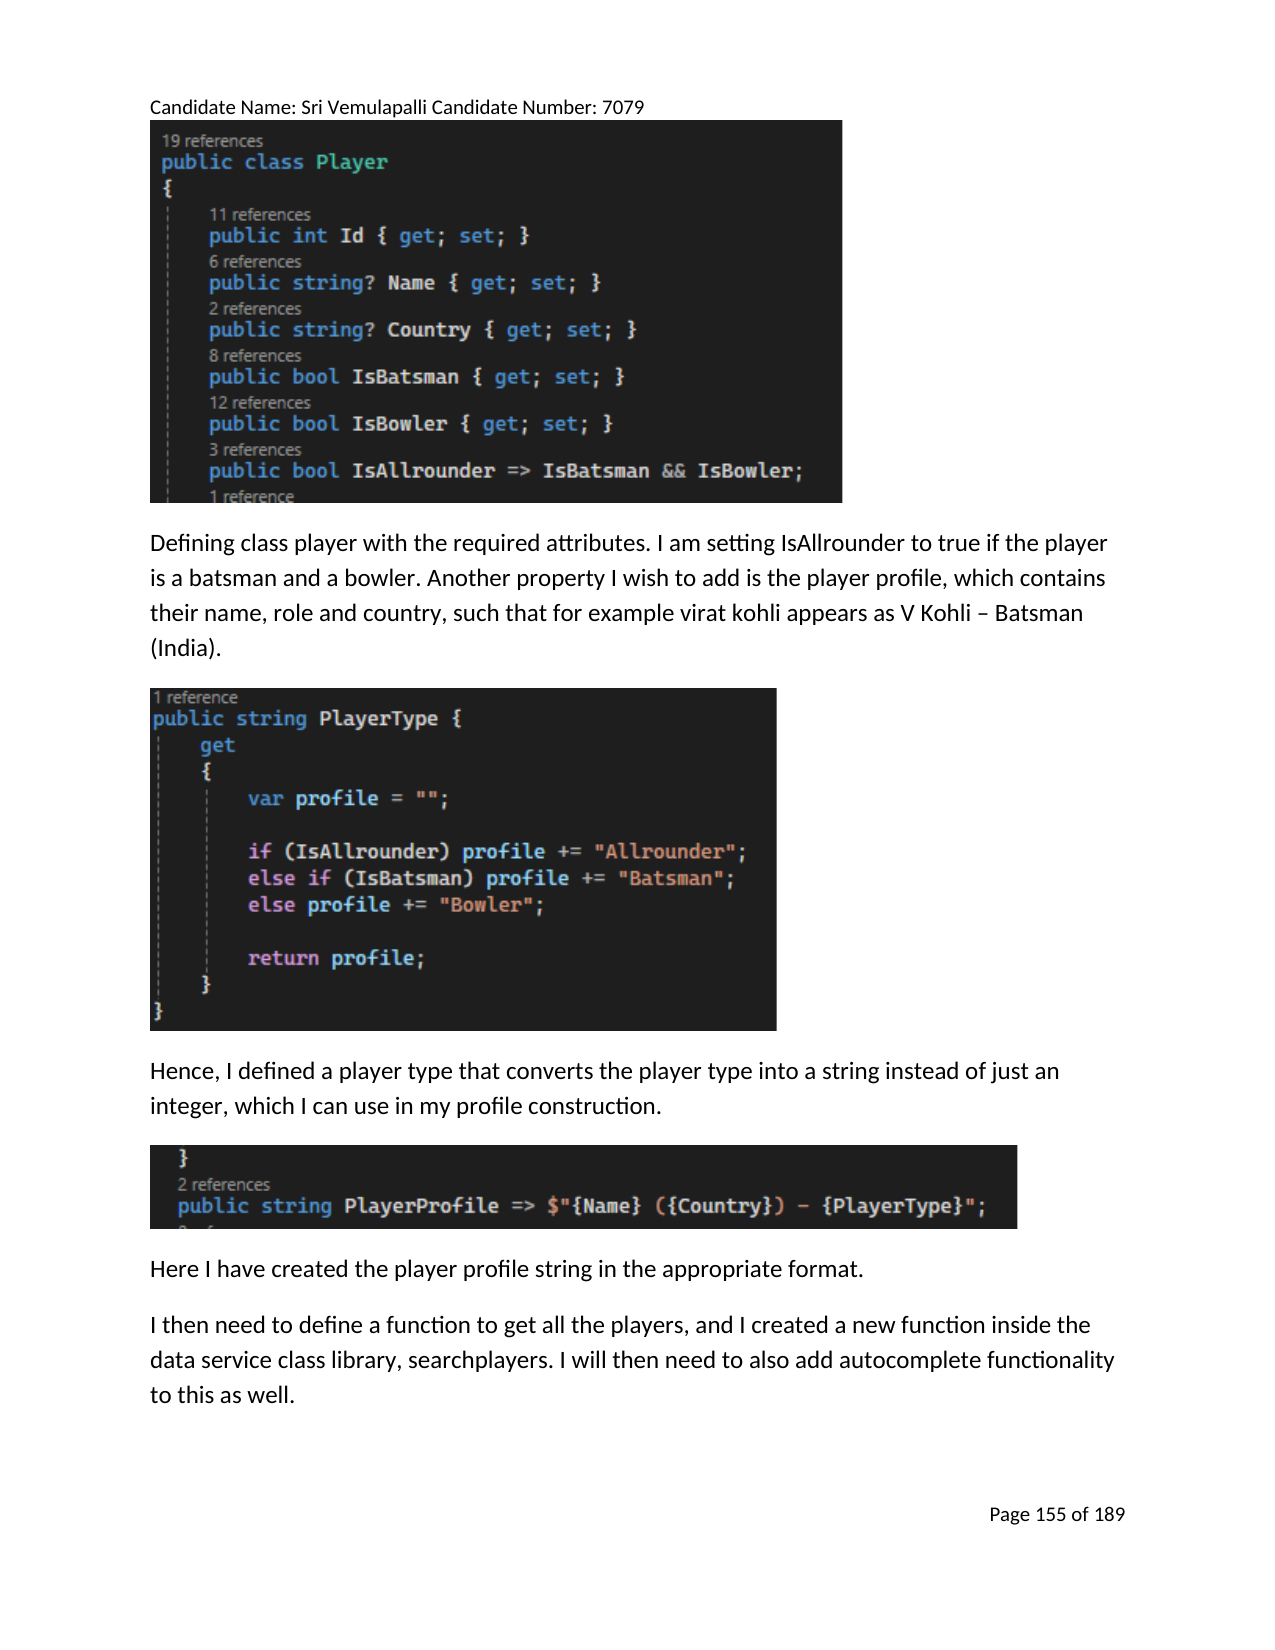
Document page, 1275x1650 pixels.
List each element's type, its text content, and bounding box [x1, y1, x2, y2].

text Hence, I defined a player type that converts the player type into a string instead of just an integer, which I can use in my profile construction. [150, 1055, 1125, 1121]
picture [150, 120, 843, 503]
picture [150, 1145, 1018, 1229]
text I then need to define a function to get all the players, and I created a new function inside the data service class library, searchplayers. I will then need to also add autocomplete functionality to this as well. [150, 1309, 1125, 1409]
text Defining class player with the required attributes. I am setting IsAllrounder to true if the player is a batsman and a bowler. Another property I wish to add is the player profile, which contains their name, role and country, such that for example virat kohli appears as V Kohli – Batsman (India). [150, 527, 1125, 663]
picture [150, 688, 777, 1031]
text Here I have created the player profile string in the appropriate format. [150, 1253, 1125, 1284]
